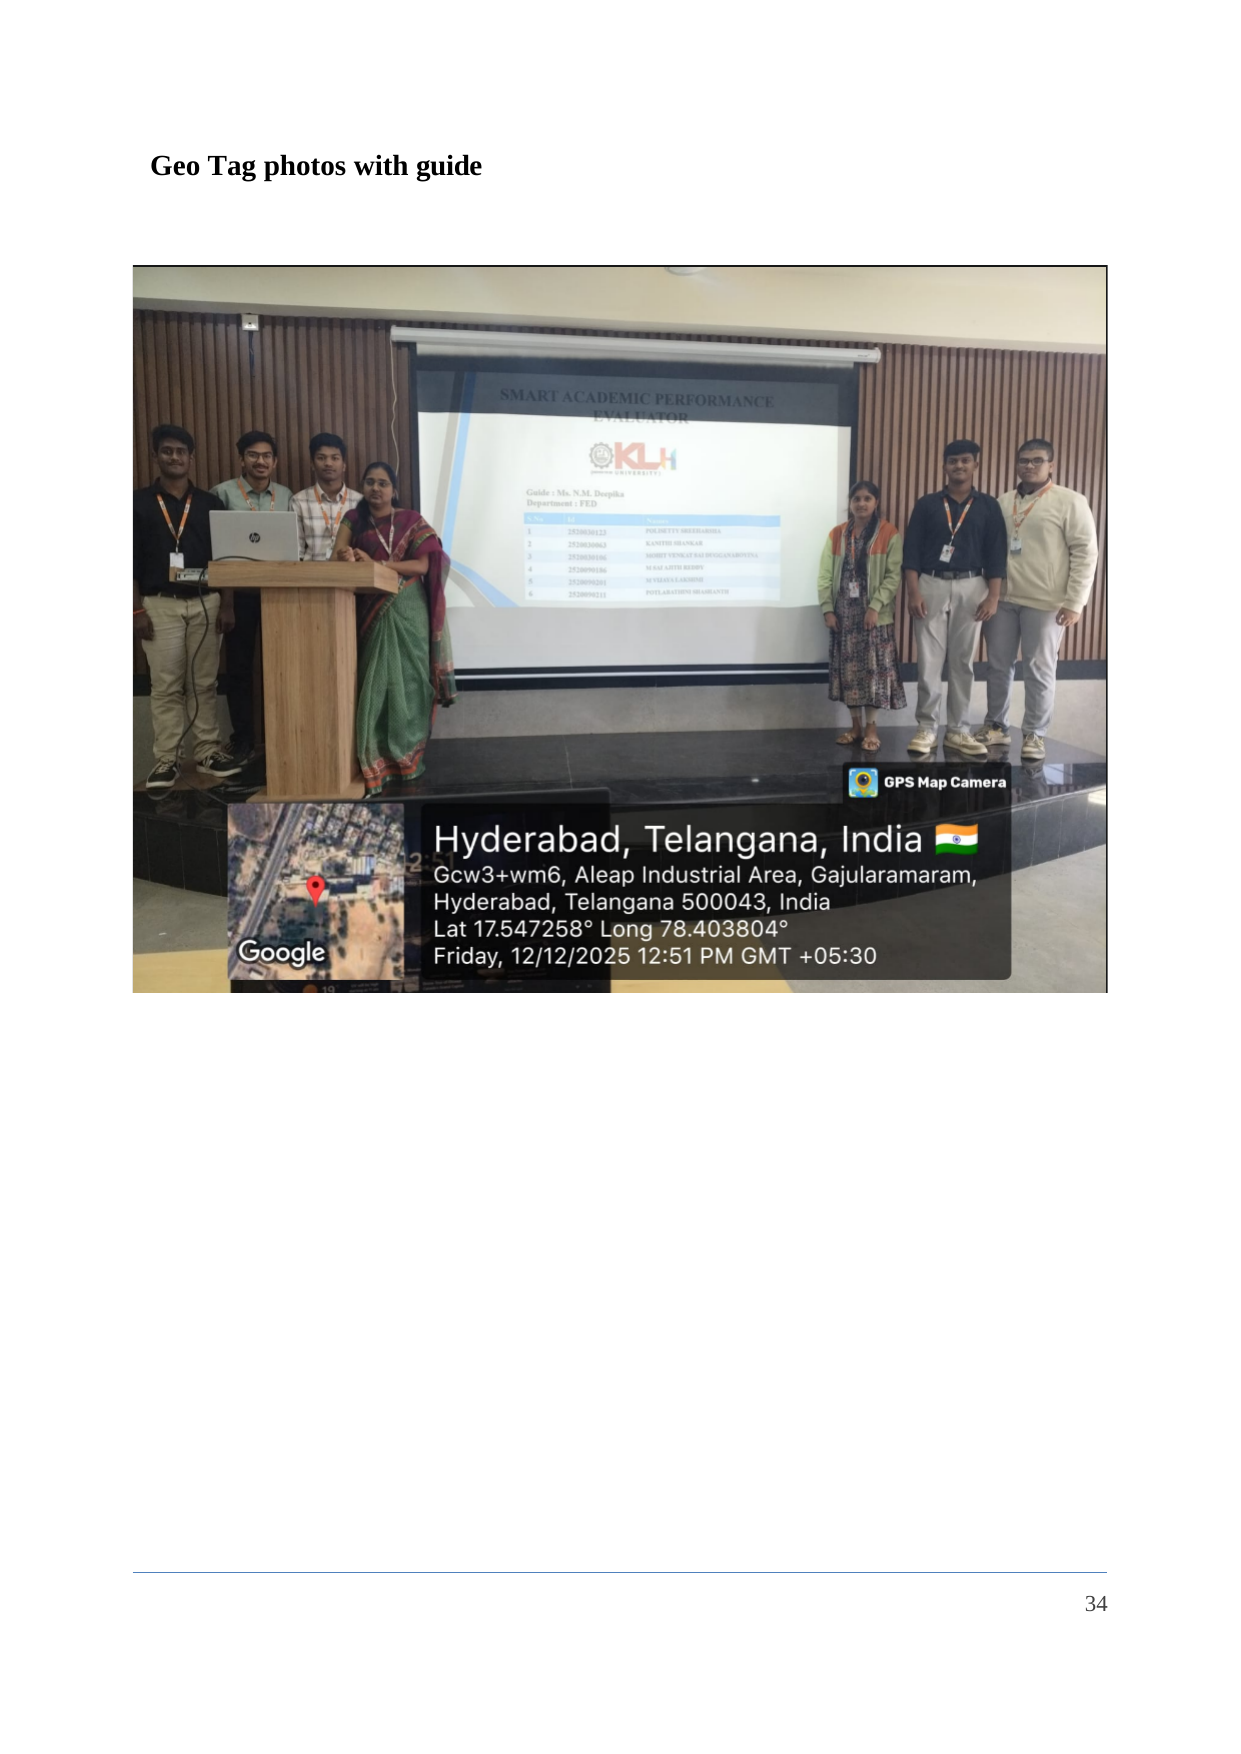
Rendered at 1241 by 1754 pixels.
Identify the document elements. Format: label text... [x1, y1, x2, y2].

picture [132, 265, 1108, 993]
text Geo Tag photos with guide [150, 148, 1107, 182]
